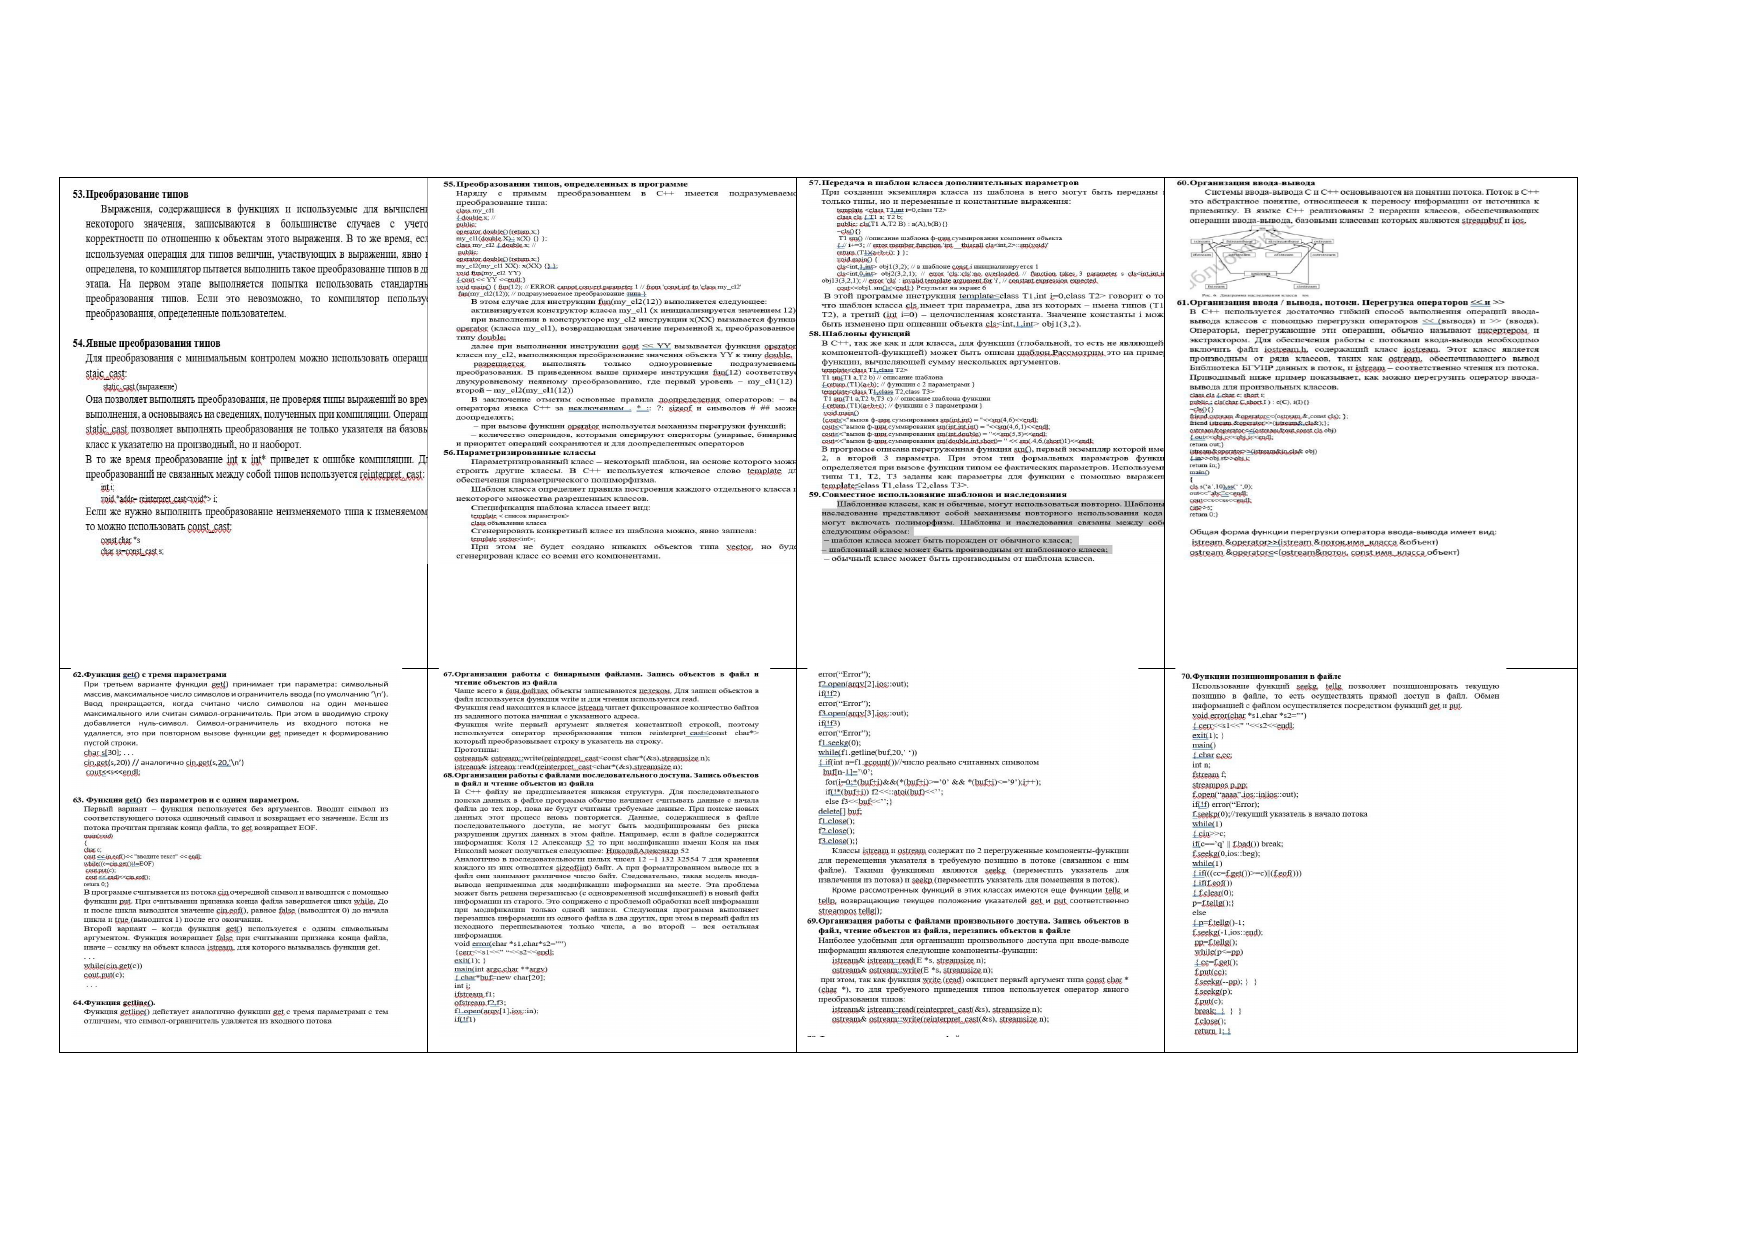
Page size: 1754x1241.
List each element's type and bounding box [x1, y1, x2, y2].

table_cell [60, 669, 427, 1052]
picture [1175, 178, 1550, 564]
table_cell [797, 669, 1164, 1052]
table_header [797, 178, 1164, 668]
table_header [60, 178, 427, 668]
picture [70, 668, 403, 1037]
table_header [1165, 178, 1577, 668]
picture [807, 178, 1164, 564]
picture [438, 668, 771, 1037]
picture [70, 178, 428, 564]
table_cell [428, 669, 796, 1052]
picture [807, 668, 1139, 1037]
table_header [428, 178, 796, 668]
picture [1175, 668, 1507, 1037]
table_cell [1165, 669, 1577, 1052]
picture [438, 178, 796, 564]
